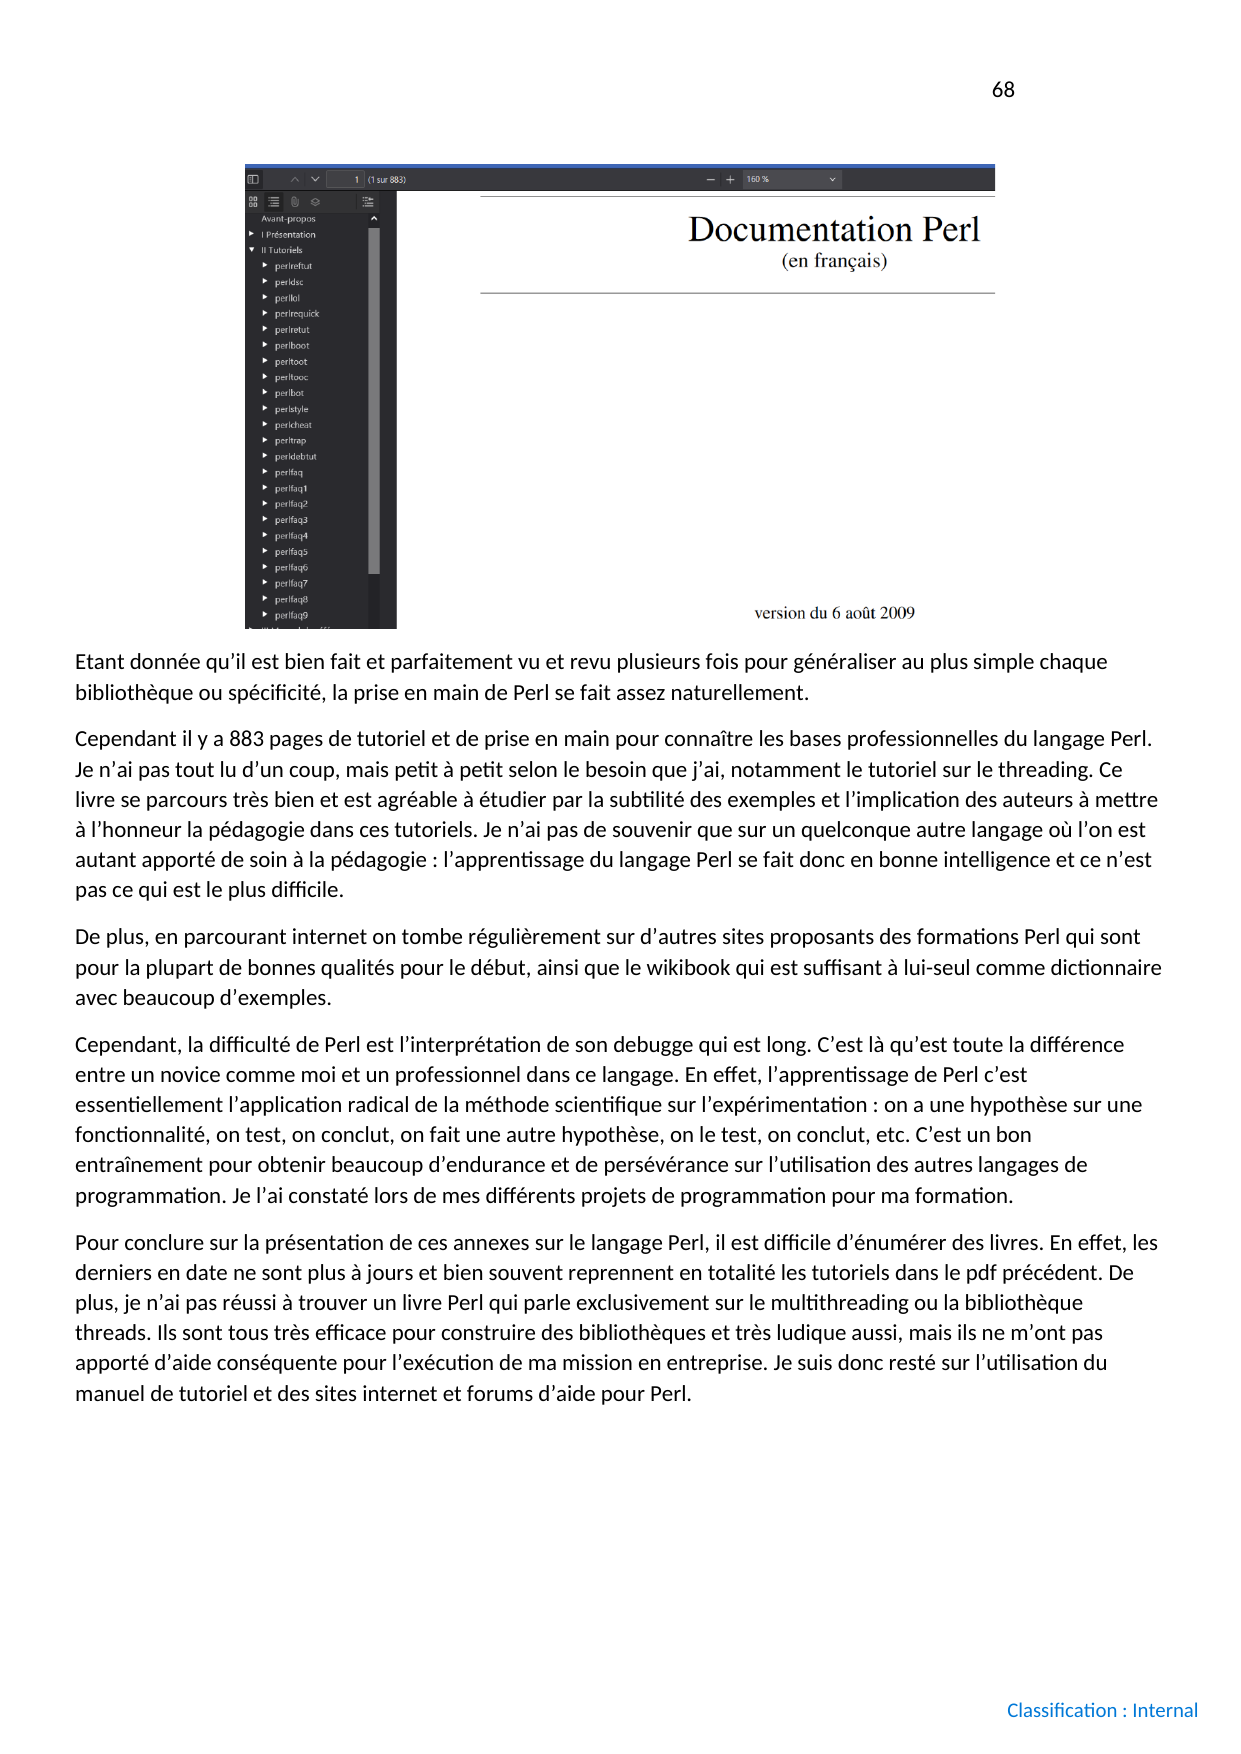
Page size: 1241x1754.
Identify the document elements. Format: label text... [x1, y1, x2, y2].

picture [245, 164, 995, 629]
text De plus, en parcourant internet on tombe régulièrement sur d’autres sites proposants des formations Perl qui sont pour la plupart de bonnes qualités pour le début, ainsi que le wikibook qui est suffisant à lui-seul comme dictionnaire avec beaucoup d’exemples. [75, 922, 1165, 1011]
text Etant donnée qu’il est bien fait et parfaitement vu et revu plusieurs fois pour généraliser au plus simple chaque bibliothèque ou spécificité, la prise en main de Perl se fait assez naturellement. [75, 647, 1165, 706]
text Cependant il y a 883 pages de tutoriel et de prise en main pour connaître les bases professionnelles du langage Perl. Je n’ai pas tout lu d’un coup, mais petit à petit selon le besoin que j’ai, notamment le tutoriel sur le threading. Ce livre se parcours très bien et est agréable à étudier par la subtilité des exemples et l’implication des auteurs à mettre à l’honneur la pédagogie dans ces tutoriels. Je n’ai pas de souvenir que sur un quelconque autre langage où l’on est autant apporté de soin à la pédagogie : l’apprentissage du langage Perl se fait donc en bonne intelligence et ce n’est pas ce qui est le plus difficile. [75, 724, 1165, 903]
text Pour conclure sur la présentation de ces annexes sur le langage Perl, il est difficile d’énumérer des livres. En effet, les derniers en date ne sont plus à jours et bien souvent reprennent en totalité les tutoriels dans le pdf précédent. De plus, je n’ai pas réussi à trouver un livre Perl qui parle exclusivement sur le multithreading ou la bibliothèque threads. Ils sont tous très efficace pour construire des bibliothèques et très ludique aussi, mais ils ne m’ont pas apporté d’aide conséquente pour l’exécution de ma mission en entreprise. Je suis donc resté sur l’utilisation du manuel de tutoriel et des sites internet et forums d’aide pour Perl. [75, 1228, 1165, 1407]
text Cependant, la difficulté de Perl est l’interprétation de son debugge qui est long. C’est là qu’est toute la différence entre un novice comme moi et un professionnel dans ce langage. En effet, l’apprentissage de Perl c’est essentiellement l’application radical de la méthode scientifique sur l’expérimentation : on a une hypothèse sur une fonctionnalité, on test, on conclut, on fait une autre hypothèse, on le test, on conclut, etc. C’est un bon entraînement pour obtenir beaucoup d’endurance et de persévérance sur l’utilisation des autres langages de programmation. Je l’ai constaté lors de mes différents projets de programmation pour ma formation. [75, 1030, 1165, 1209]
